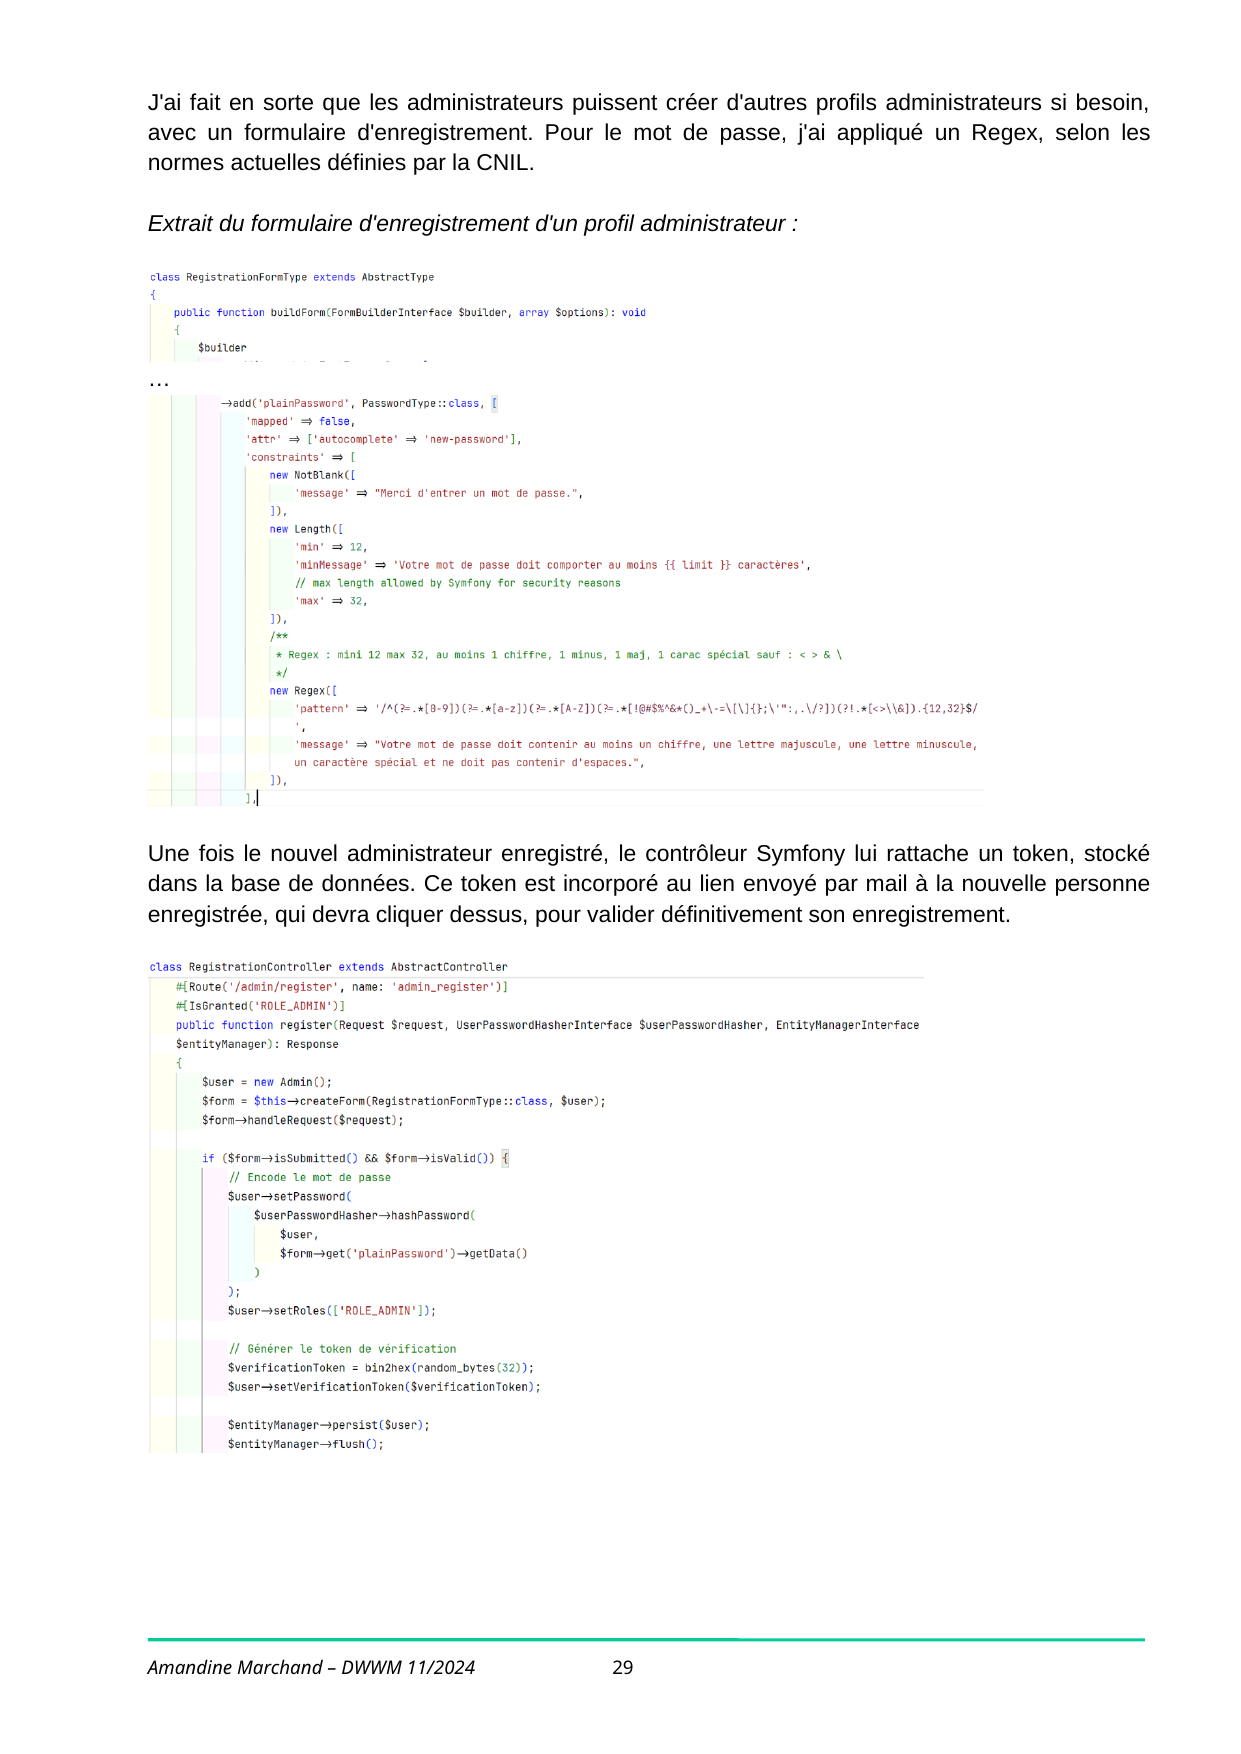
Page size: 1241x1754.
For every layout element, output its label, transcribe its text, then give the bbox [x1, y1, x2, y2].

text … [148, 365, 1152, 392]
text J'ai fait en sorte que les administrateurs puissent créer d'autres profils administrateurs si besoin, avec un formulaire d'enregistrement. Pour le mot de passe, j'ai appliqué un Regex, selon les normes actuelles définies par la CNIL. [148, 89, 1152, 175]
picture [147, 395, 984, 806]
text Une fois le nouvel administrateur enregistré, le contrôleur Symfony lui rattache un token, stocké dans la base de données. Ce token est incorporé au lien envoyé par mail à la nouvelle personne enregistrée, qui devra cliquer dessus, pour valider définitivement son enregistrement. [148, 840, 1152, 927]
text Extrait du formulaire d'enregistrement d'un profil administrateur : [148, 209, 1152, 236]
picture [147, 961, 925, 1453]
picture [147, 270, 750, 362]
